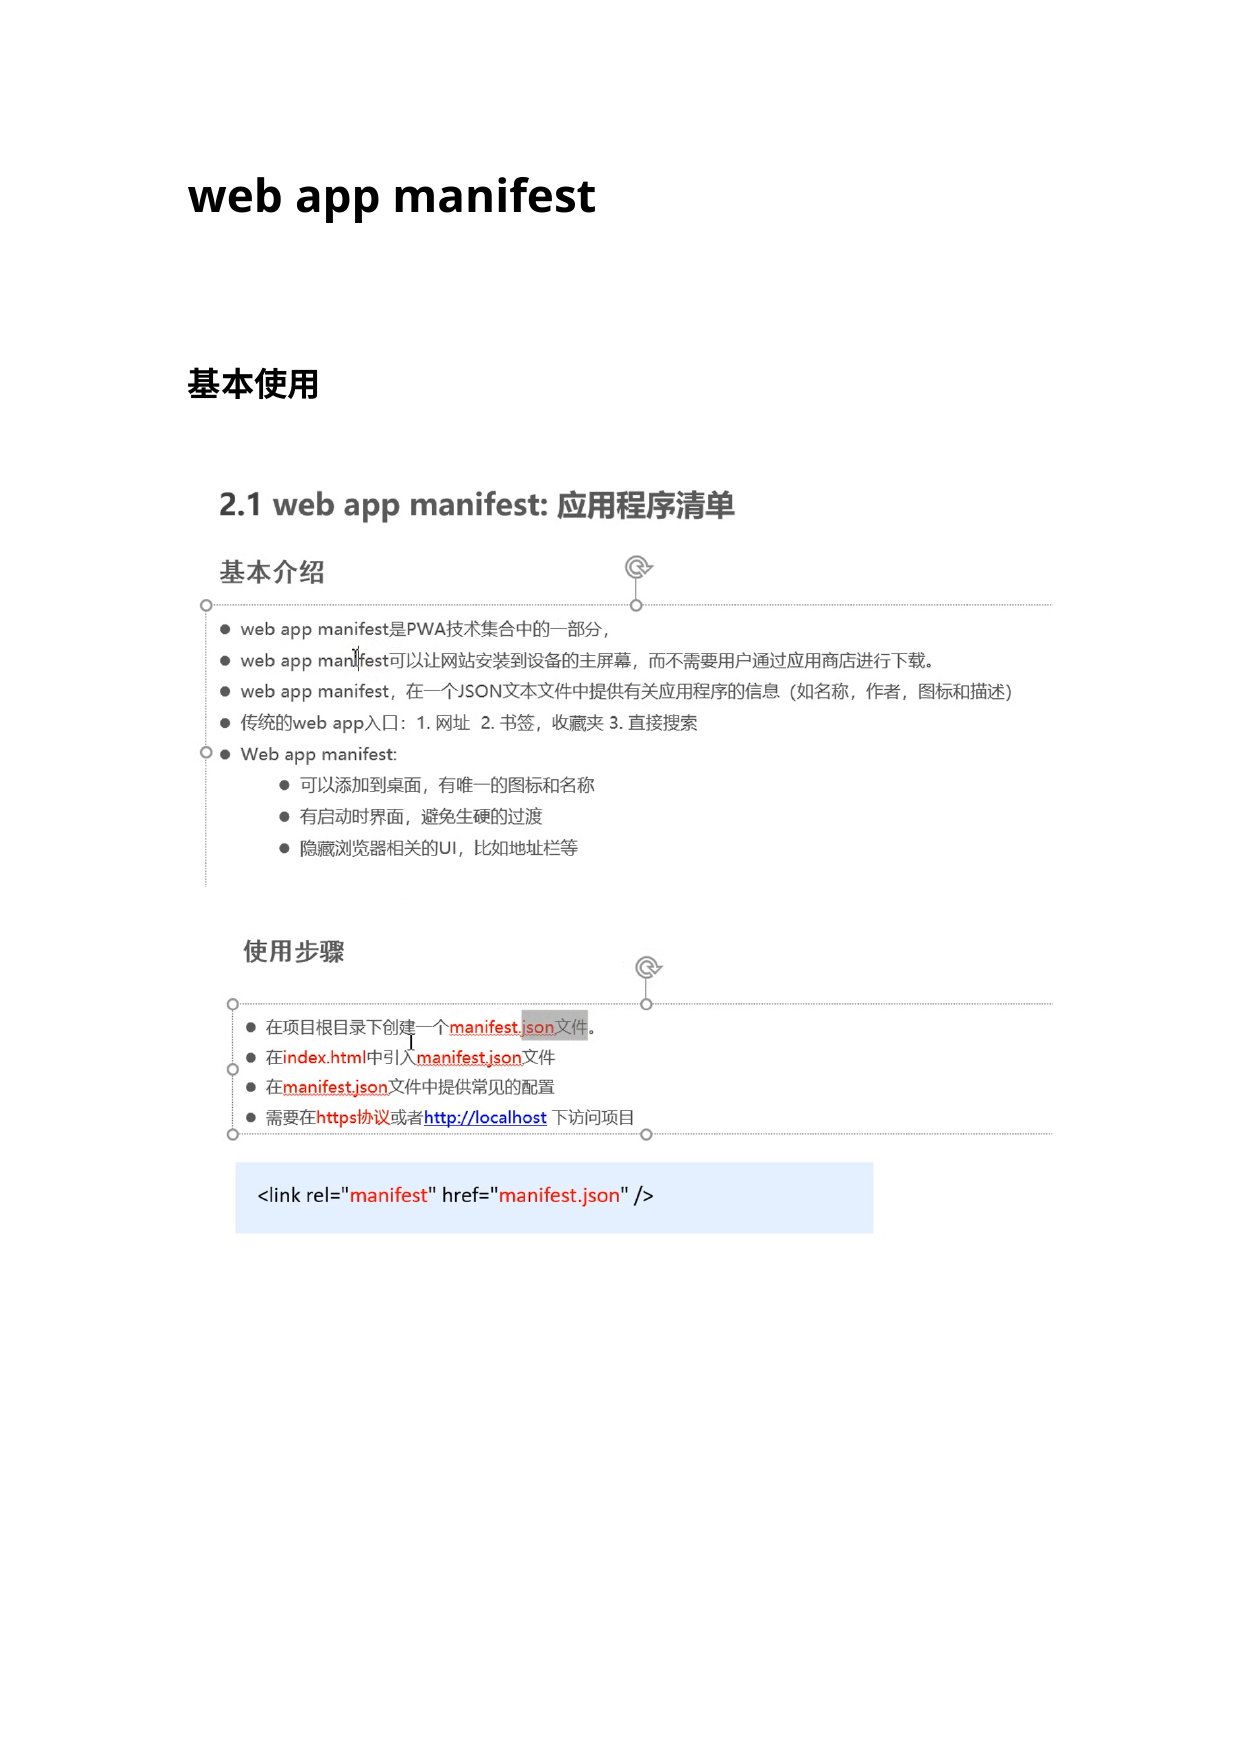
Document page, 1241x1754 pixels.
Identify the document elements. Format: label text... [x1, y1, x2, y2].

picture [187, 898, 1053, 1243]
subtitle 基本使用 [187, 349, 1053, 414]
picture [187, 476, 1053, 887]
subtitle web app manifest [187, 162, 1053, 227]
